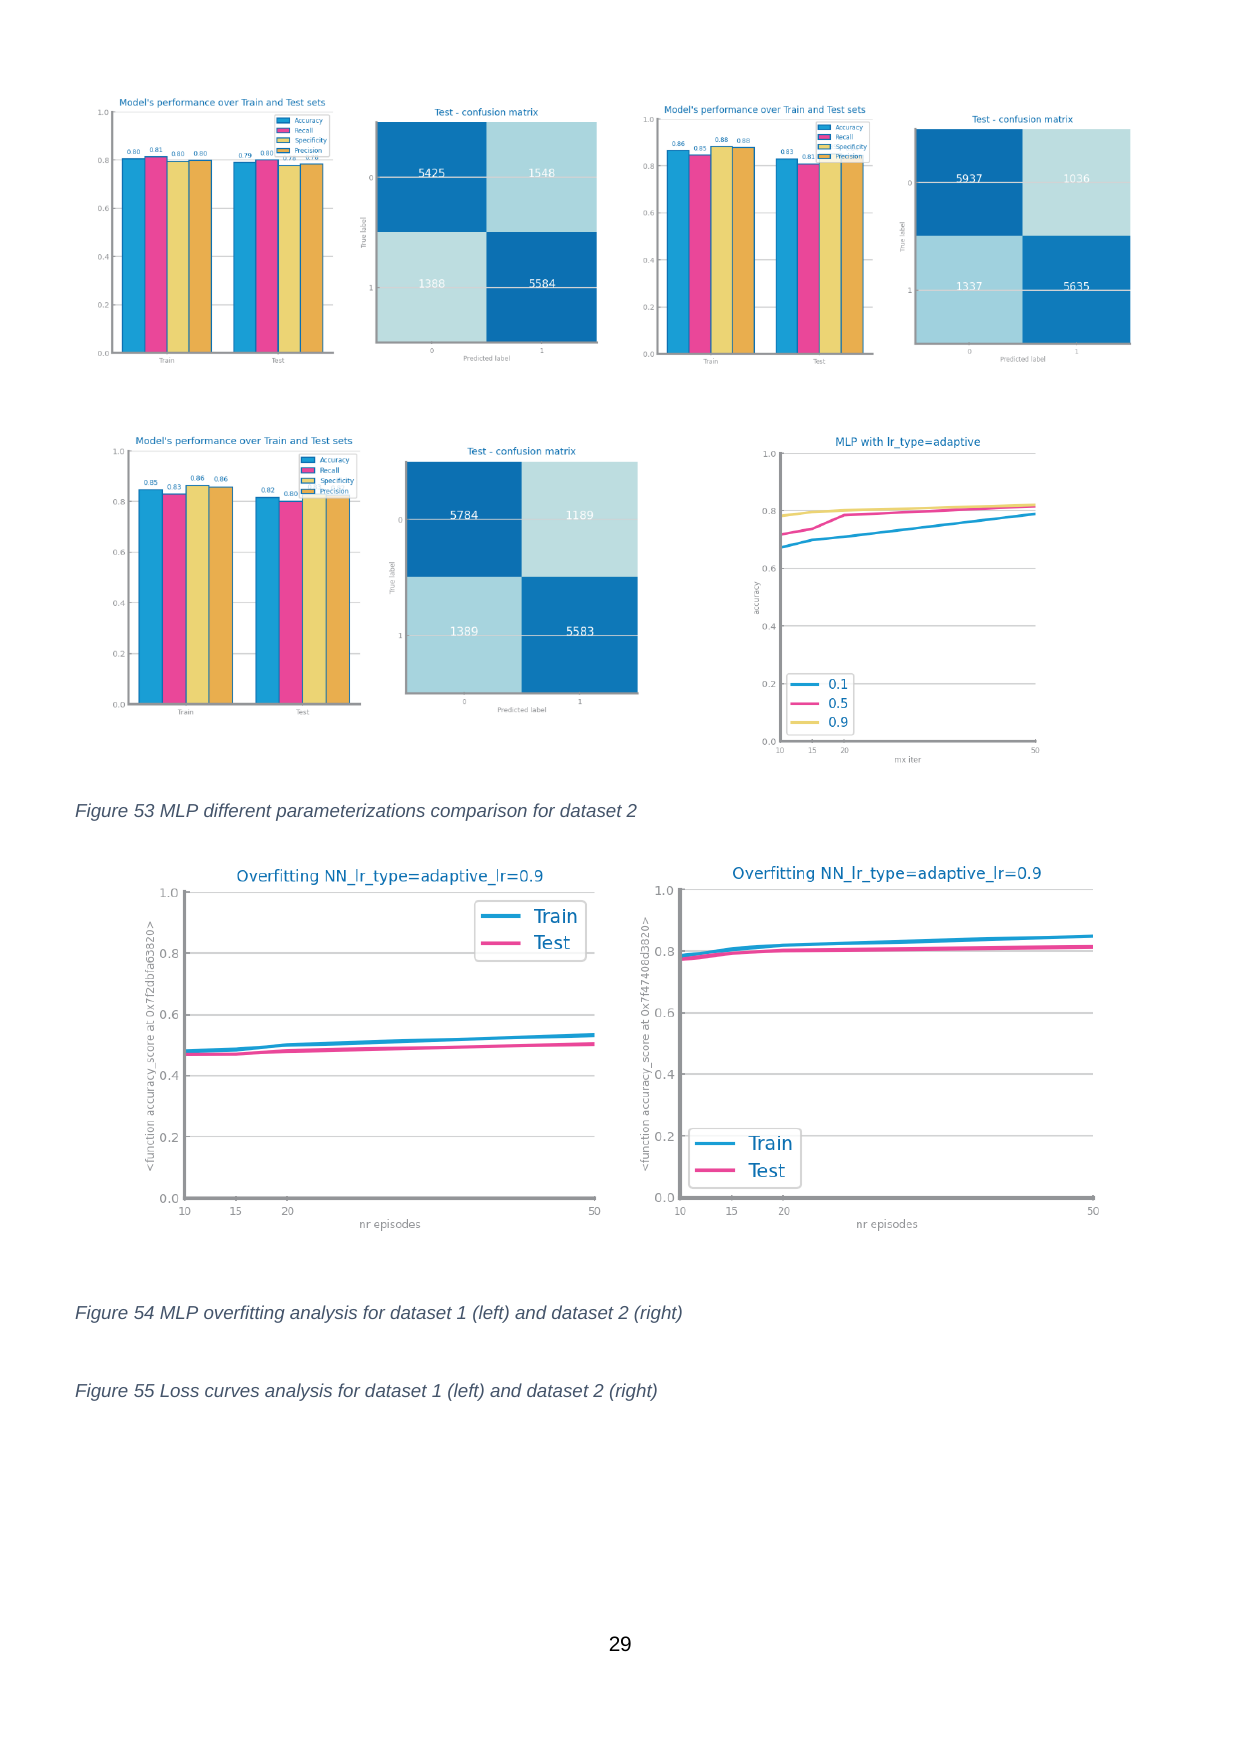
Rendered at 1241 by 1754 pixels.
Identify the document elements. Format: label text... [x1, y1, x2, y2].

picture [75, 75, 1157, 387]
picture [98, 411, 659, 740]
picture [737, 408, 1054, 782]
text Figure 53 MLP different parameterizations comparison for dataset 2 [75, 799, 1165, 821]
text Figure 55 Loss curves analysis for dataset 1 (left) and dataset 2 (right) [75, 1380, 1165, 1401]
text Figure 54 MLP overfitting analysis for dataset 1 (left) and dataset 2 (right) [75, 1301, 1165, 1323]
picture [127, 842, 1113, 1241]
